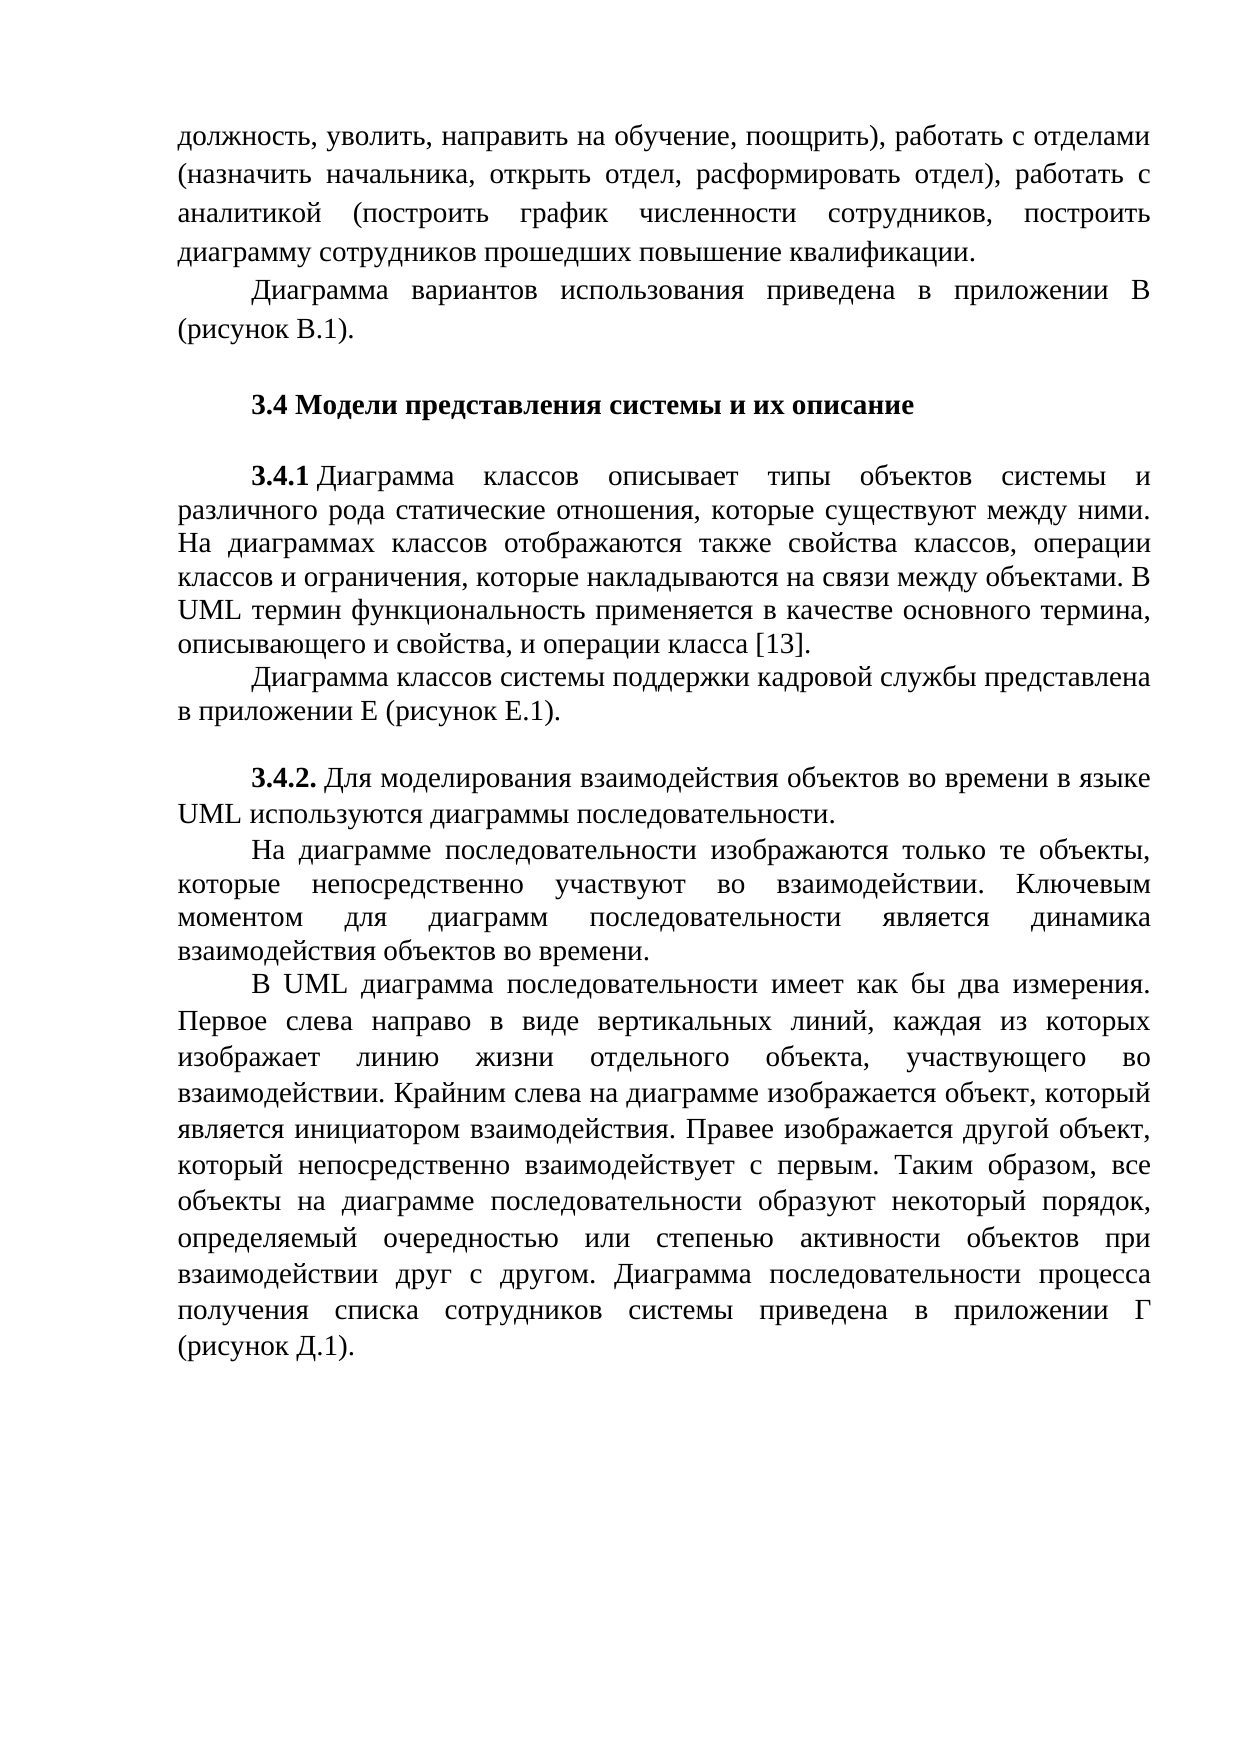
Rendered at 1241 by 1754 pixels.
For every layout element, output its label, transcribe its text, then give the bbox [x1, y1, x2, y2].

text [177, 118, 1152, 267]
list Диаграмма классов системы поддержки кадровой службы представлена в приложении Е (рисунок Е.1). [177, 659, 1152, 727]
subtitle 3.4 Модели представления системы и их описание [251, 387, 1152, 421]
text Диаграмма вариантов использования приведена в приложении В (рисунок В.1). [177, 272, 1152, 344]
list В UML диаграмма последовательности имеет как бы два измерения. Первое слева направо в виде вертикальных линий, каждая из которых изображает линию жизни отдельного объекта, участвующего во взаимодействии. Крайним слева на диаграмме изображается объект, который является инициатором взаимодействия. Правее изображается другой объект, который непосредственно взаимодействует с первым. Таким образом, все объекты на диаграмме последовательности образуют некоторый порядок, определяемый очередностью или степенью активности объектов при взаимодействии друг с другом. Диаграмма последовательности процесса получения списка сотрудников системы приведена в приложении Г (рисунок Д.1). [177, 967, 1152, 1362]
list На диаграмме последовательности изображаются только те объекты, которые непосредственно участвуют во взаимодействии. Ключевым моментом для диаграмм последовательности является динамика взаимодействия объектов во времени. [177, 832, 1152, 967]
subtitle 3.4.1 Диаграмма классов описывает типы объектов системы и различного рода статические отношения, которые существуют между ними. На диаграммах классов отображаются также свойства классов, операции классов и ограничения, которые накладываются на связи между объектами. В UML термин функциональность применяется в качестве основного термина, описывающего и свойства, и операции класса [13]. [177, 458, 1152, 659]
list 3.4.2. Для моделирования взаимодействия объектов во времени в языке UML используются диаграммы последовательности. [177, 760, 1152, 830]
